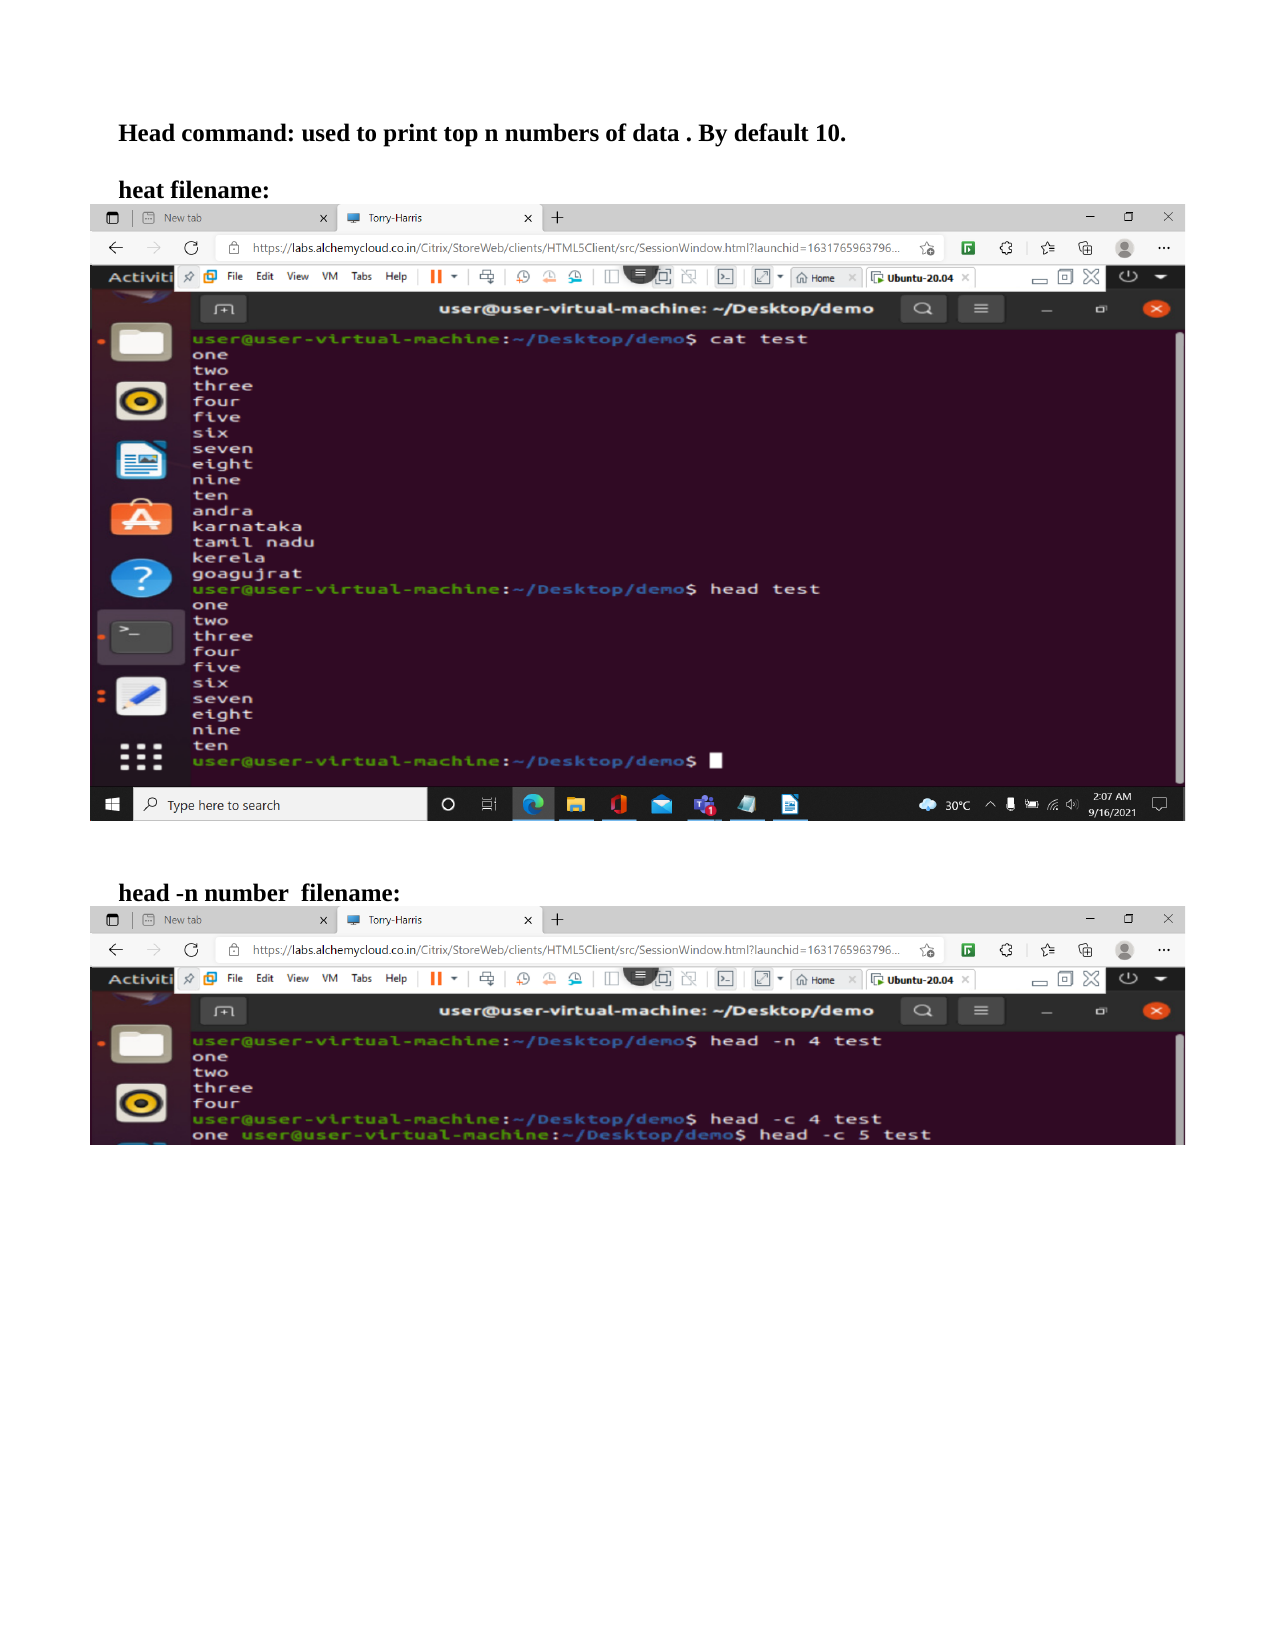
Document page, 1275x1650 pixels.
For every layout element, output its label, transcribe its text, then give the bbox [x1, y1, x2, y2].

picture [90, 906, 1186, 1145]
text heat filename: [118, 176, 1213, 204]
text Head command: used to print top n numbers of data . By default 10. [118, 118, 1213, 147]
text head -n number filename: [118, 878, 1213, 907]
picture [90, 204, 1186, 821]
